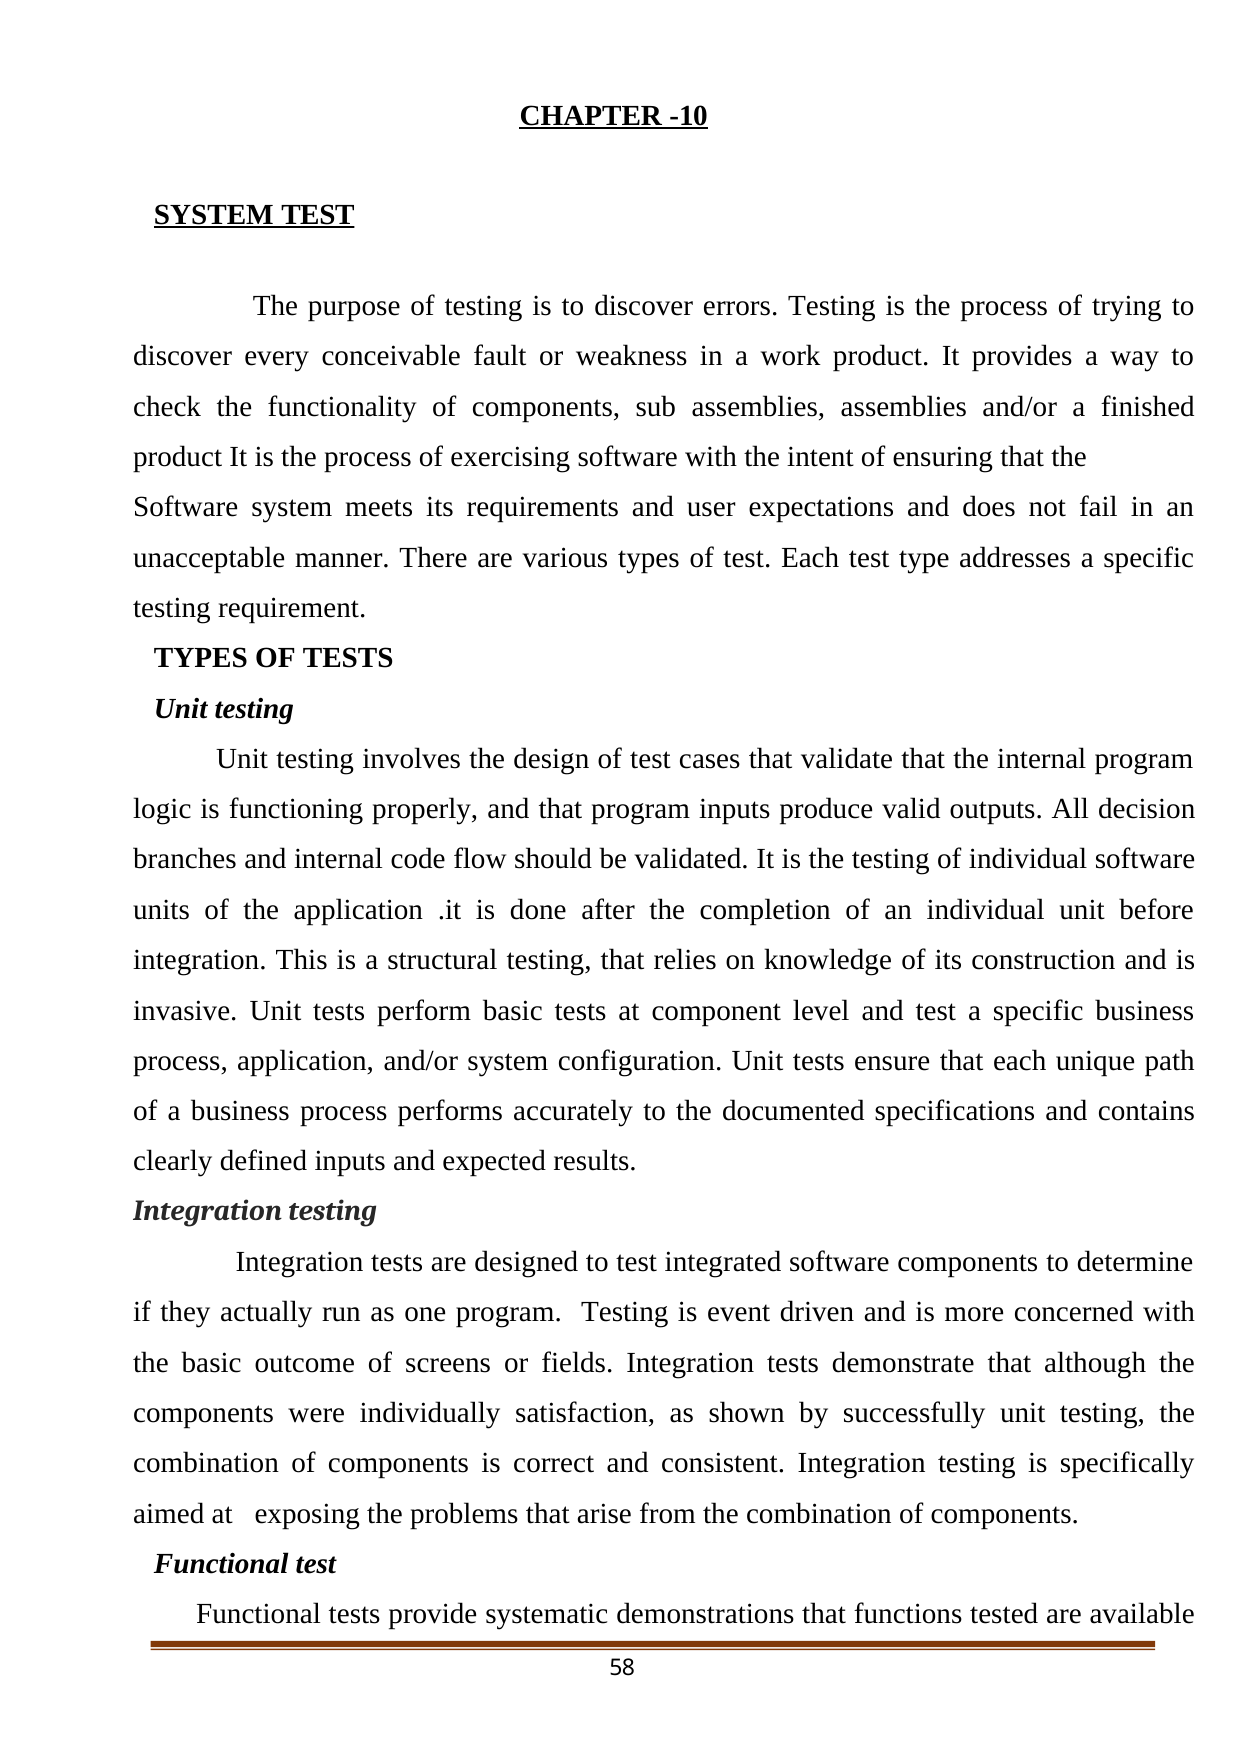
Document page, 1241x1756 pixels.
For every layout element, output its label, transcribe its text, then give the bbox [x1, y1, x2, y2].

subtitle Integration testing [133, 1194, 1196, 1227]
text Unit testing involves the design of test cases that validate that the internal program logic is functioning properly, and that program inputs produce valid outputs. All decision branches and internal code flow should be validated. It is the testing of individual software units of the application .it is done after the completion of an individual unit before integration. This is a structural testing, that relies on knowledge of its construction and is invasive. Unit tests perform basic tests at component level and test a specific business process, application, and/or system configuration. Unit tests ensure that each unique path of a business process performs accurately to the documented specifications and contains clearly defined inputs and expected results. [133, 741, 1196, 1177]
subtitle Functional test [154, 1546, 1196, 1579]
subtitle Unit testing [154, 691, 1196, 724]
subtitle TYPES OF TESTS [154, 640, 1196, 674]
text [133, 1596, 1196, 1630]
subtitle SYSTEM TEST [154, 197, 1196, 231]
text Integration tests are designed to test integrated software components to determine if they actually run as one program. Testing is event driven and is more concerned with the basic outcome of screens or fields. Integration tests demonstrate that although the components were individually satisfaction, as shown by successfully unit testing, the combination of components is correct and consistent. Integration testing is specifically aimed at exposing the problems that arise from the combination of components. [133, 1244, 1196, 1529]
text The purpose of testing is to discover errors. Testing is the process of trying to discover every conceivable fault or weakness in a work product. It provides a way to check the functionality of components, sub assemblies, assemblies and/or a finished product It is the process of exercising software with the intent of ensuring that the [133, 288, 1196, 473]
subtitle CHAPTER -10 [133, 98, 1069, 131]
text Software system meets its requirements and user expectations and does not fail in an unacceptable manner. There are various types of test. Each test type addresses a specific testing requirement. [133, 489, 1196, 624]
